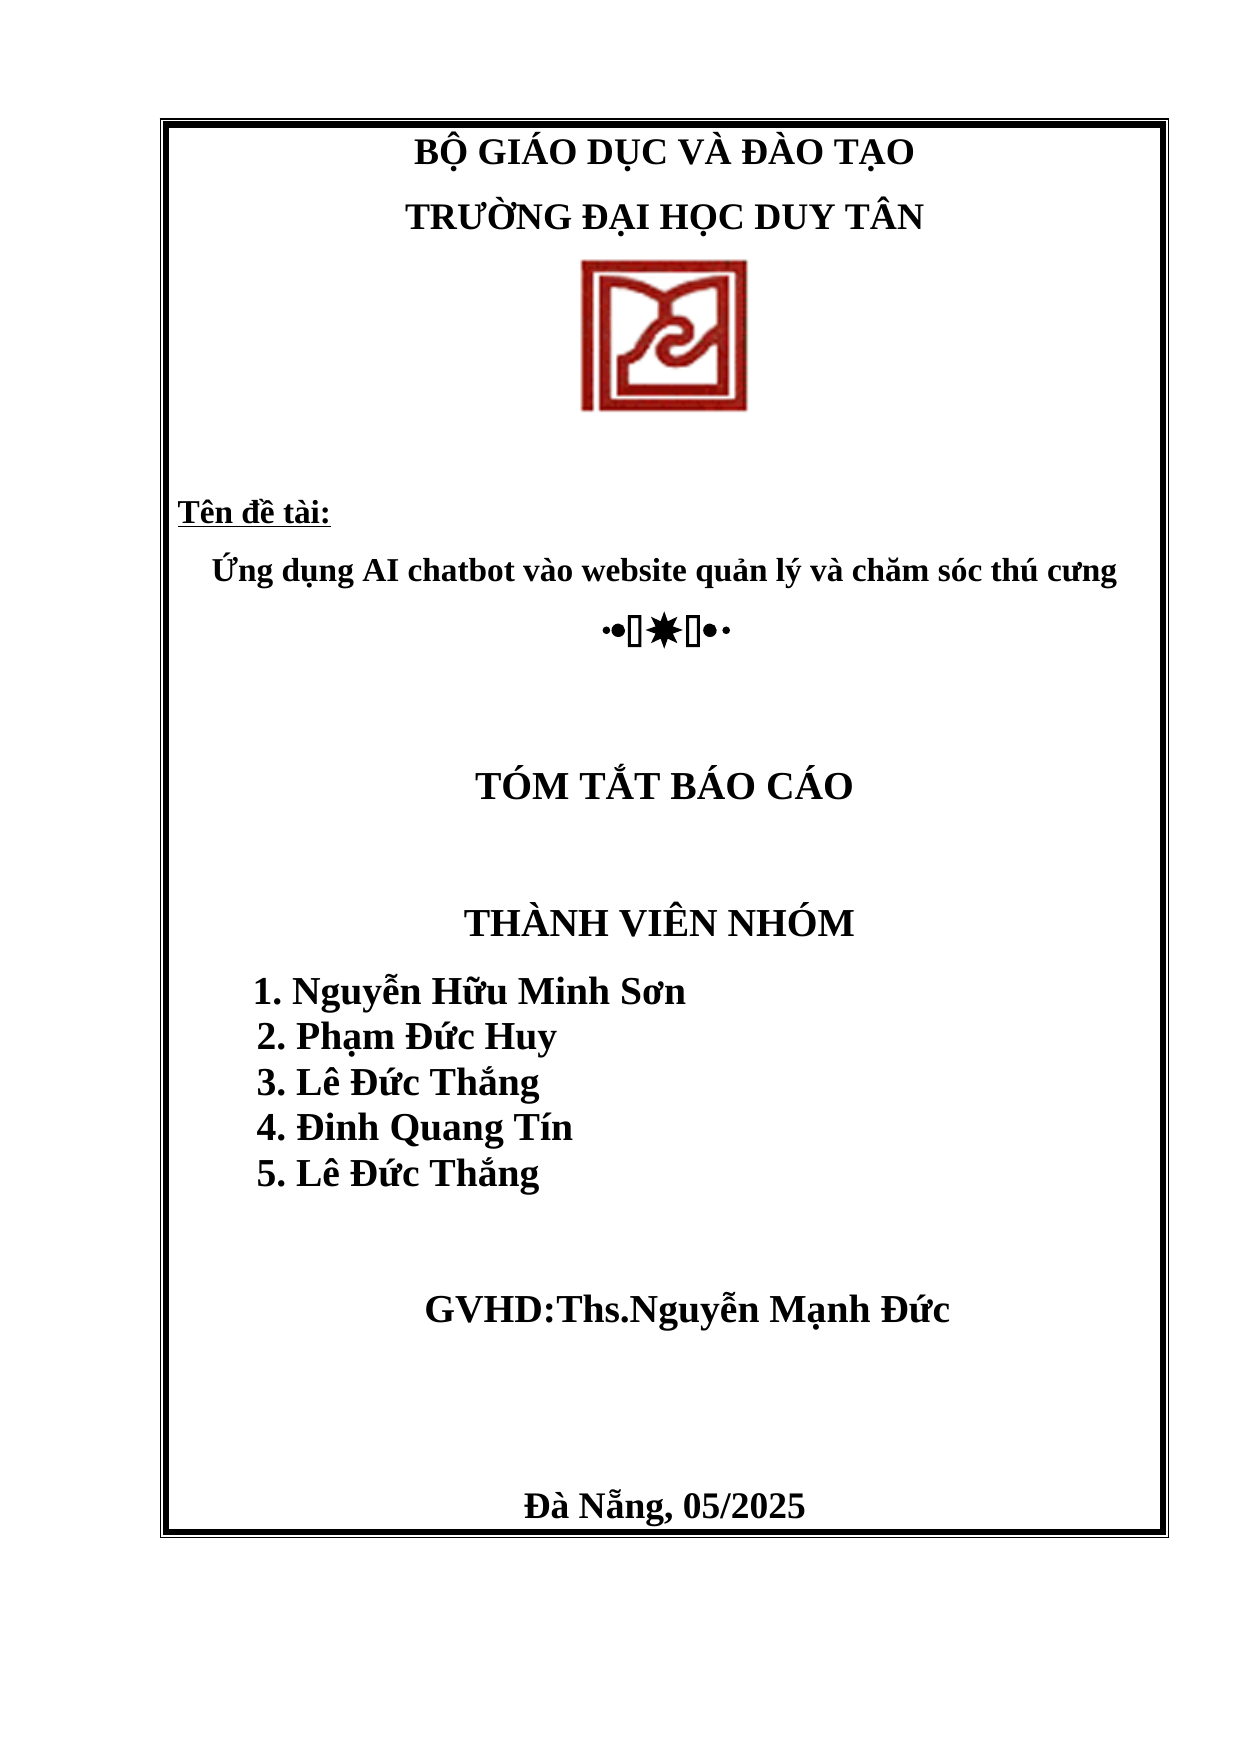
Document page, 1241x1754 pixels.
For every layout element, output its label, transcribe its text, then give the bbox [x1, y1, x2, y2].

text Tên đề tài: [169, 481, 1160, 531]
text 4. Đinh Quang Tín [177, 1104, 1152, 1149]
text 3. Lê Đức Thắng [177, 1058, 1152, 1104]
picture [579, 258, 750, 414]
text 5. Lê Đức Thắng [177, 1149, 1152, 1195]
text TÓM TẮT BÁO CÁO [169, 751, 1160, 808]
text GVHD:Ths.Nguyễn Mạnh Đức [177, 1286, 1152, 1331]
text Ứng dụng AI chatbot vào website quản lý và chăm sóc thú cưng [169, 538, 1160, 588]
text TRƯỜNG ĐẠI HỌC DUY TÂN [169, 183, 1160, 237]
text 2. Phạm Đức Huy [177, 1013, 1152, 1058]
text 1. Nguyễn Hữu Minh Sơn [169, 956, 1160, 1013]
text Đà Nẵng, 05/2025 [169, 1472, 1160, 1529]
text THÀNH VIÊN NHÓM [169, 887, 1160, 944]
text BỘ GIÁO DỤC VÀ ĐÀO TẠO [169, 128, 1160, 173]
